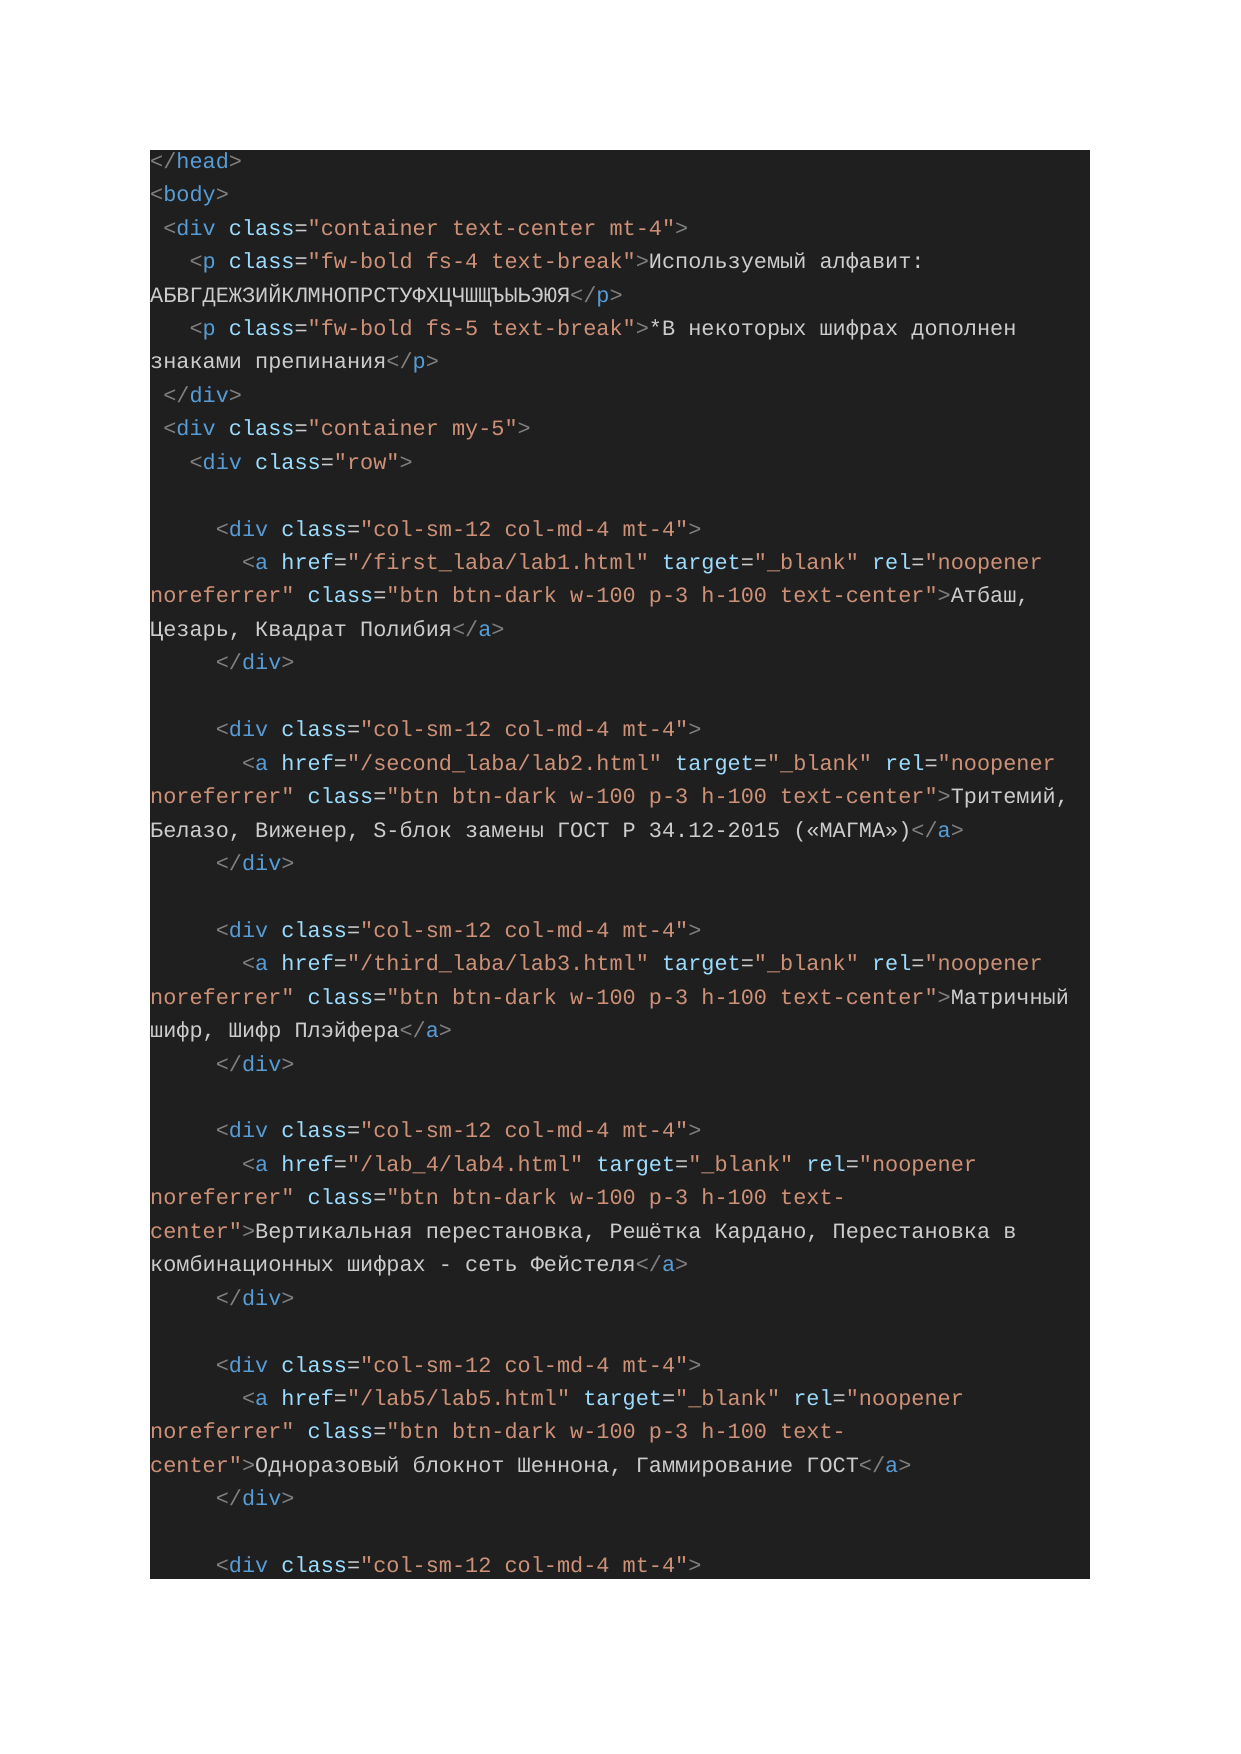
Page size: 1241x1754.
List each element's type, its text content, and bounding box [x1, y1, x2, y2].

text </div> [150, 384, 1090, 409]
text <div class="col-sm-12 col-md-4 mt-4"> [150, 1354, 1090, 1378]
text </div> [150, 652, 1090, 676]
text <a href="/lab_4/lab4.html" target="_blank" rel="noopener noreferrer" class="btn btn-dark w-100 p-3 h-100 text-center">Вертикальная перестановка, Решётка Кардано, Перестановка в комбинационных шифрах - сеть Фейстеля</a> [150, 1153, 1090, 1278]
text <a href="/third_laba/lab3.html" target="_blank" rel="noopener noreferrer" class="btn btn-dark w-100 p-3 h-100 text-center">Матричный шифр, Шифр Плэйфера</a> [150, 952, 1090, 1044]
text <div class="container my-5"> [150, 417, 1090, 442]
text <a href="/lab5/lab5.html" target="_blank" rel="noopener noreferrer" class="btn btn-dark w-100 p-3 h-100 text-center">Одноразовый блокнот Шеннона, Гаммирование ГОСТ</a> [150, 1387, 1090, 1479]
text <p class="fw-bold fs-4 text-break">Используемый алфавит: АБВГДЕЖЗИЙКЛМНОПРСТУФХЦЧШЩЪЫЬЭЮЯ</p> [150, 250, 1090, 308]
text </div> [150, 1053, 1090, 1078]
text </div> [150, 1287, 1090, 1312]
text <div class="container text-center mt-4"> [150, 217, 1090, 242]
text <div class="col-sm-12 col-md-4 mt-4"> [150, 919, 1090, 944]
text </div> [150, 1487, 1090, 1512]
text </head> [150, 150, 1090, 175]
text <div class="row"> [150, 451, 1090, 476]
text <p class="fw-bold fs-5 text-break">*В некоторых шифрах дополнен знаками препинания</p> [150, 317, 1090, 375]
text </div> [150, 852, 1090, 877]
text <body> [150, 183, 1090, 208]
text <a href="/second_laba/lab2.html" target="_blank" rel="noopener noreferrer" class="btn btn-dark w-100 p-3 h-100 text-center">Тритемий, Белазо, Виженер, S-блок замены ГОСТ Р 34.12-2015 («МАГМА»)</a> [150, 752, 1090, 843]
text <div class="col-sm-12 col-md-4 mt-4"> [150, 1554, 1090, 1579]
text <a href="/first_laba/lab1.html" target="_blank" rel="noopener noreferrer" class="btn btn-dark w-100 p-3 h-100 text-center">Атбаш, Цезарь, Квадрат Полибия</a> [150, 551, 1090, 643]
text <div class="col-sm-12 col-md-4 mt-4"> [150, 518, 1090, 543]
text <div class="col-sm-12 col-md-4 mt-4"> [150, 718, 1090, 743]
text <div class="col-sm-12 col-md-4 mt-4"> [150, 1120, 1090, 1144]
